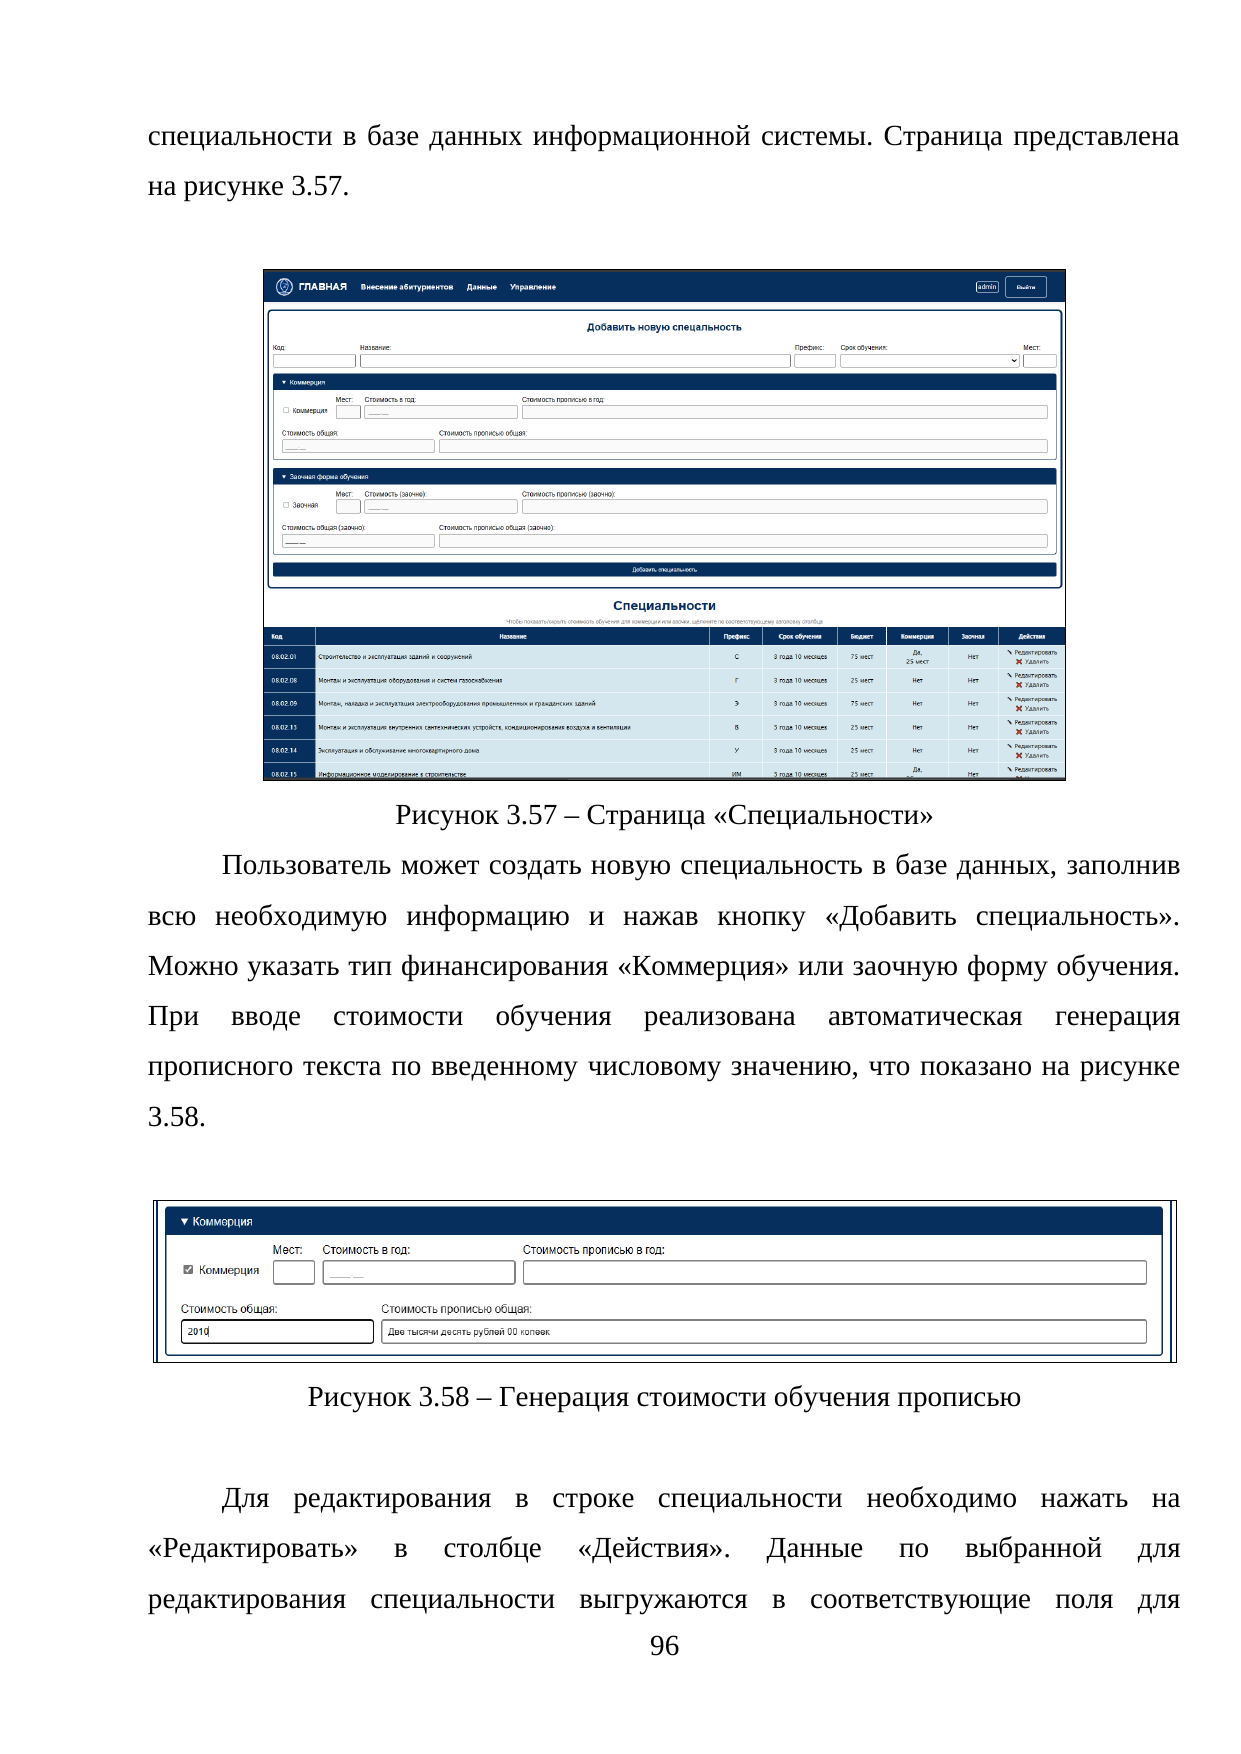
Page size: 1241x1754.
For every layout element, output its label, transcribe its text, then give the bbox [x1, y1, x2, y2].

text Пользователь может создать новую специальность в базе данных, заполнив всю необходимую информацию и нажав кнопку «Добавить специальность». Можно указать тип финансирования «Коммерция» или заочную форму обучения. При вводе стоимости обучения реализована автоматическая генерация прописного текста по введенному числовому значению, что показано на рисунке 3.58. [148, 847, 1181, 1132]
text Рисунок 3.58 – Генерация стоимости обучения прописью [148, 1379, 1181, 1413]
text Рисунок 3.57 – Страница «Специальности» [148, 797, 1181, 831]
picture [154, 1201, 1176, 1362]
picture [264, 270, 1065, 780]
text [148, 118, 1181, 202]
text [148, 1480, 1181, 1614]
